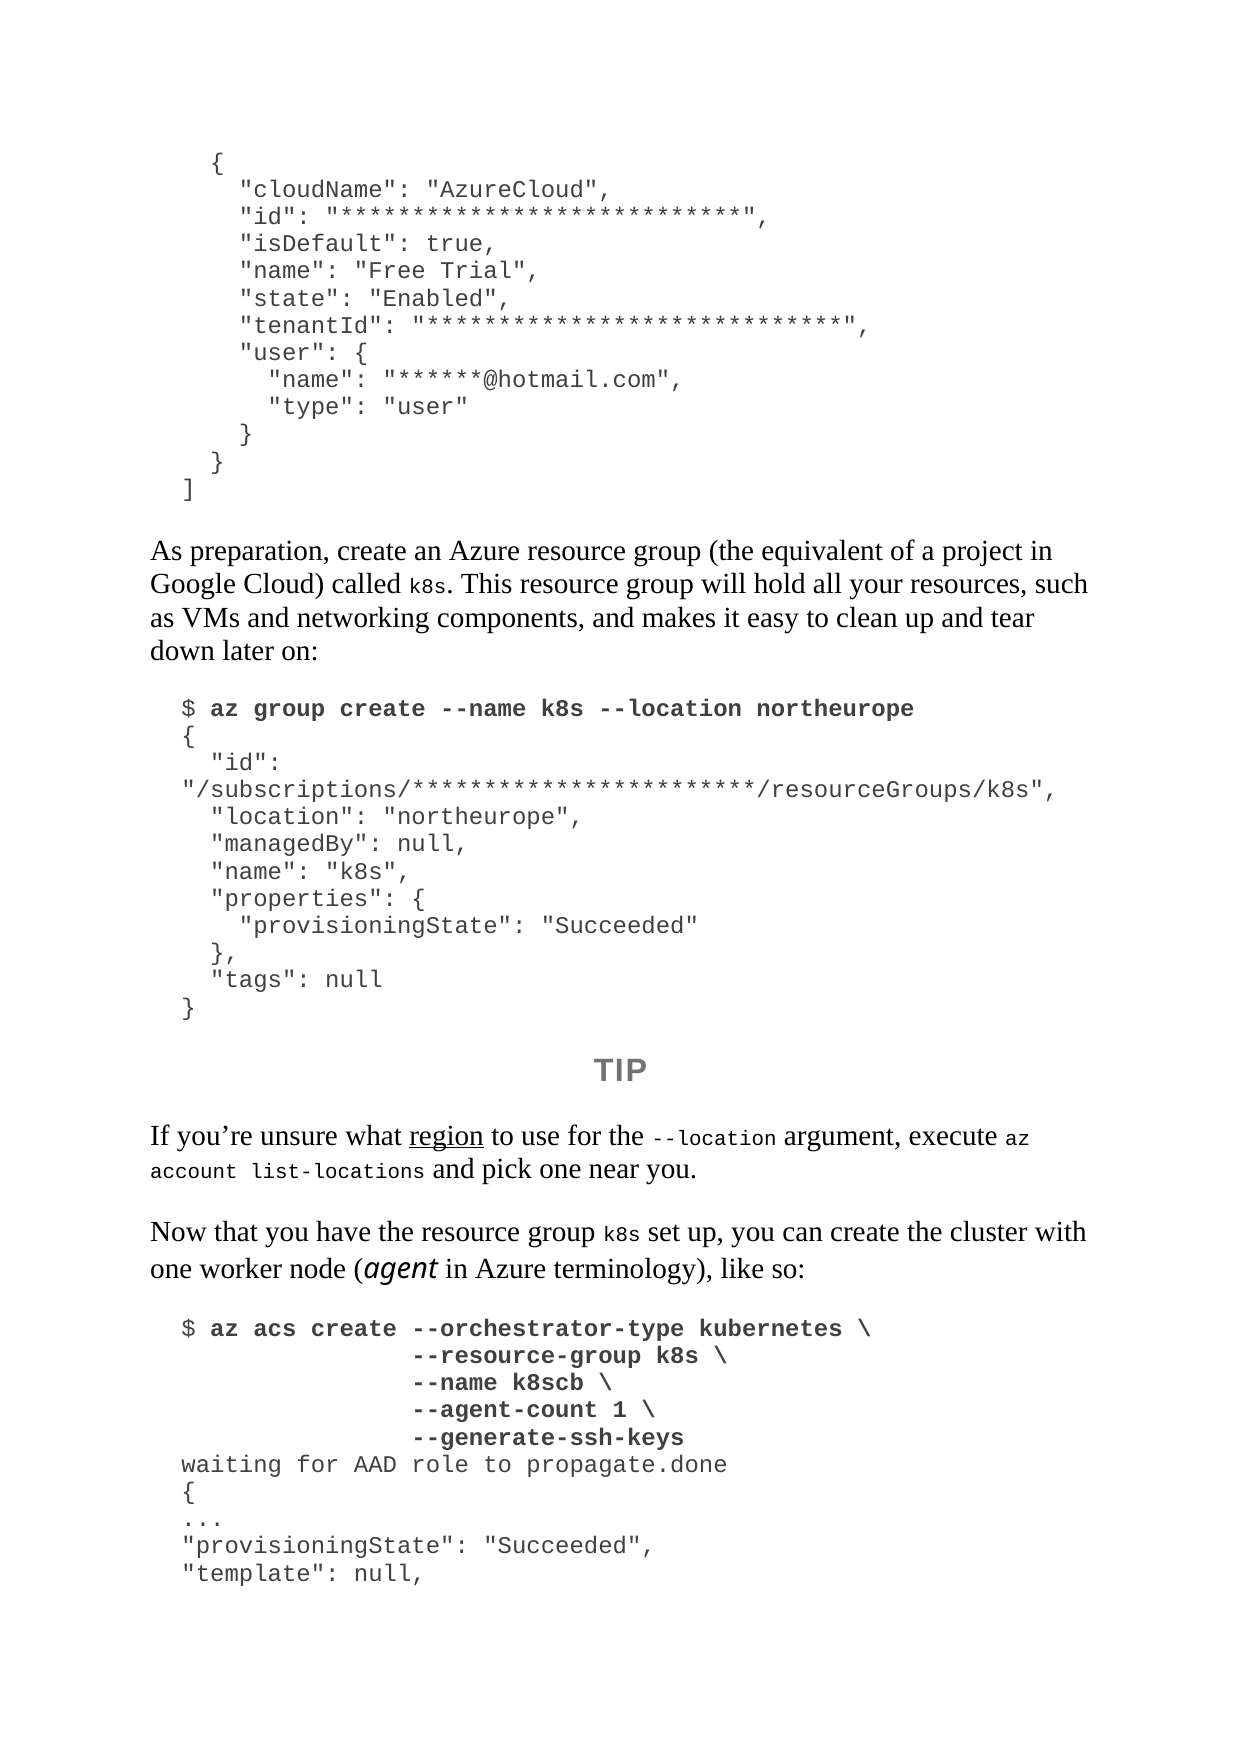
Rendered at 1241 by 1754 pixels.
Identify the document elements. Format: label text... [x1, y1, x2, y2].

text waiting for AAD role to propagate.done [181, 1452, 1090, 1479]
text "id": "/subscriptions/************************/resourceGroups/k8s", [181, 750, 1090, 805]
text --generate-ssh-keys [181, 1425, 1090, 1452]
text { [181, 1479, 1090, 1507]
text ... [181, 1507, 1090, 1534]
text } [181, 995, 1090, 1022]
text "provisioningState": "Succeeded" [181, 913, 1090, 941]
text { [181, 150, 1090, 177]
text "user": { [181, 340, 1090, 367]
text --name k8scb \ [181, 1371, 1090, 1398]
text "state": "Enabled", [181, 286, 1090, 313]
text "name": "k8s", [181, 859, 1090, 886]
text If you’re unsure what region to use for the --location argument, execute az account list-locations and pick one near you. [150, 1118, 1090, 1185]
text "properties": { [181, 886, 1090, 913]
text "name": "Free Trial", [181, 259, 1090, 286]
text "cloudName": "AzureCloud", [181, 177, 1090, 204]
text --resource-group k8s \ [181, 1343, 1090, 1371]
text ] [181, 476, 1090, 503]
text } [181, 449, 1090, 476]
text "tenantId": "*****************************", [181, 313, 1090, 340]
text "tags": null [181, 968, 1090, 995]
text } [181, 422, 1090, 449]
text "template": null, [181, 1561, 1090, 1588]
text "isDefault": true, [181, 232, 1090, 259]
text --agent-count 1 \ [181, 1398, 1090, 1425]
text "provisioningState": "Succeeded", [181, 1534, 1090, 1561]
text "id": "****************************", [181, 204, 1090, 232]
text "managedBy": null, [181, 832, 1090, 859]
text { [181, 723, 1090, 750]
text TIP [150, 1051, 1090, 1088]
text Now that you have the resource group k8s set up, you can create the cluster with one worker node (agent in Azure terminology), like so: [150, 1214, 1090, 1287]
text "location": "northeurope", [181, 805, 1090, 832]
text $ az group create --name k8s --location northeurope [181, 696, 1090, 723]
text "name": "******@hotmail.com", [181, 367, 1090, 395]
text $ az acs create --orchestrator-type kubernetes \ [181, 1316, 1090, 1343]
text "type": "user" [181, 395, 1090, 422]
text }, [181, 941, 1090, 968]
text As preparation, create an Azure resource group (the equivalent of a project in Google Cloud) called k8s. This resource group will hold all your resources, such as VMs and networking components, and makes it easy to clean up and tear down later on: [150, 533, 1090, 667]
